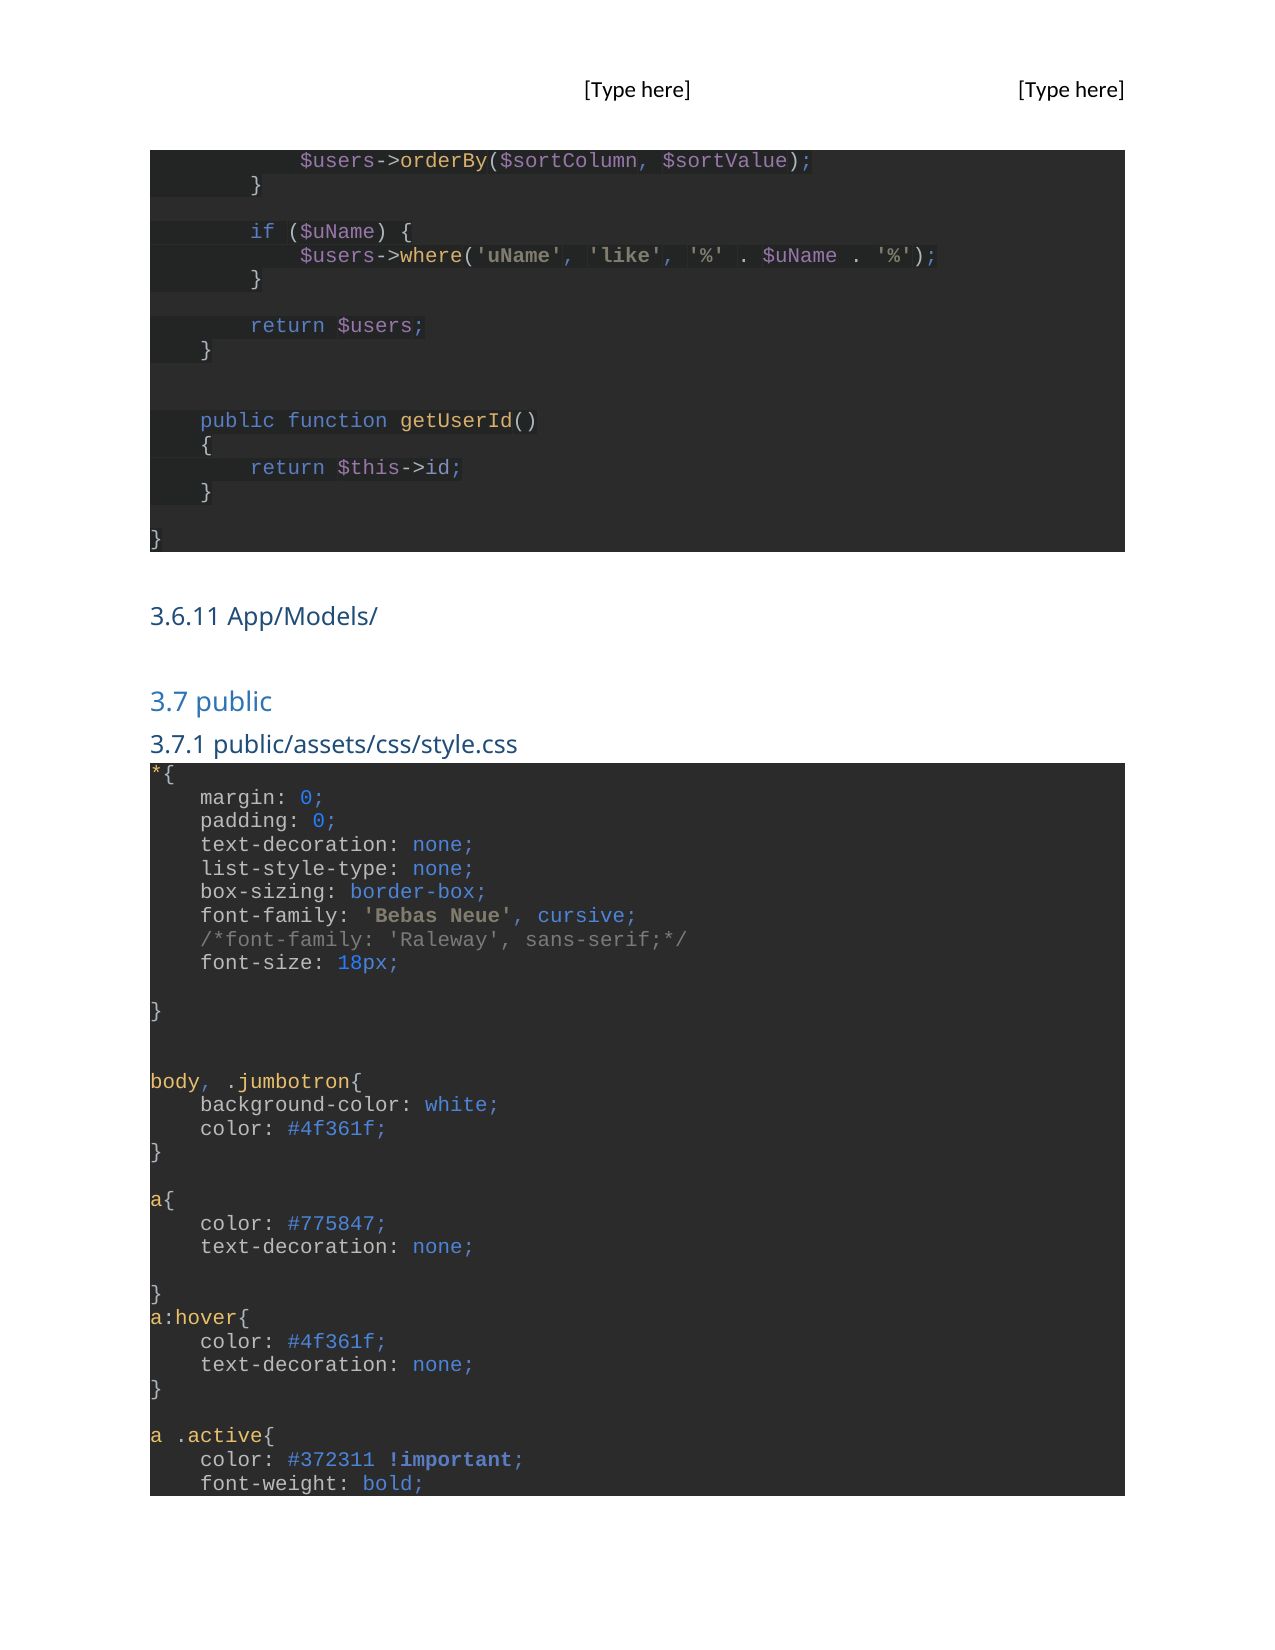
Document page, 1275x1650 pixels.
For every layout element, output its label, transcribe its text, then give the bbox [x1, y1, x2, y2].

subtitle 3.7 public [150, 682, 1125, 719]
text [150, 763, 1125, 1496]
subtitle 3.6.11 App/Models/ [150, 599, 1125, 633]
subtitle 3.7.1 public/assets/css/style.css [150, 726, 1125, 761]
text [150, 150, 1125, 552]
